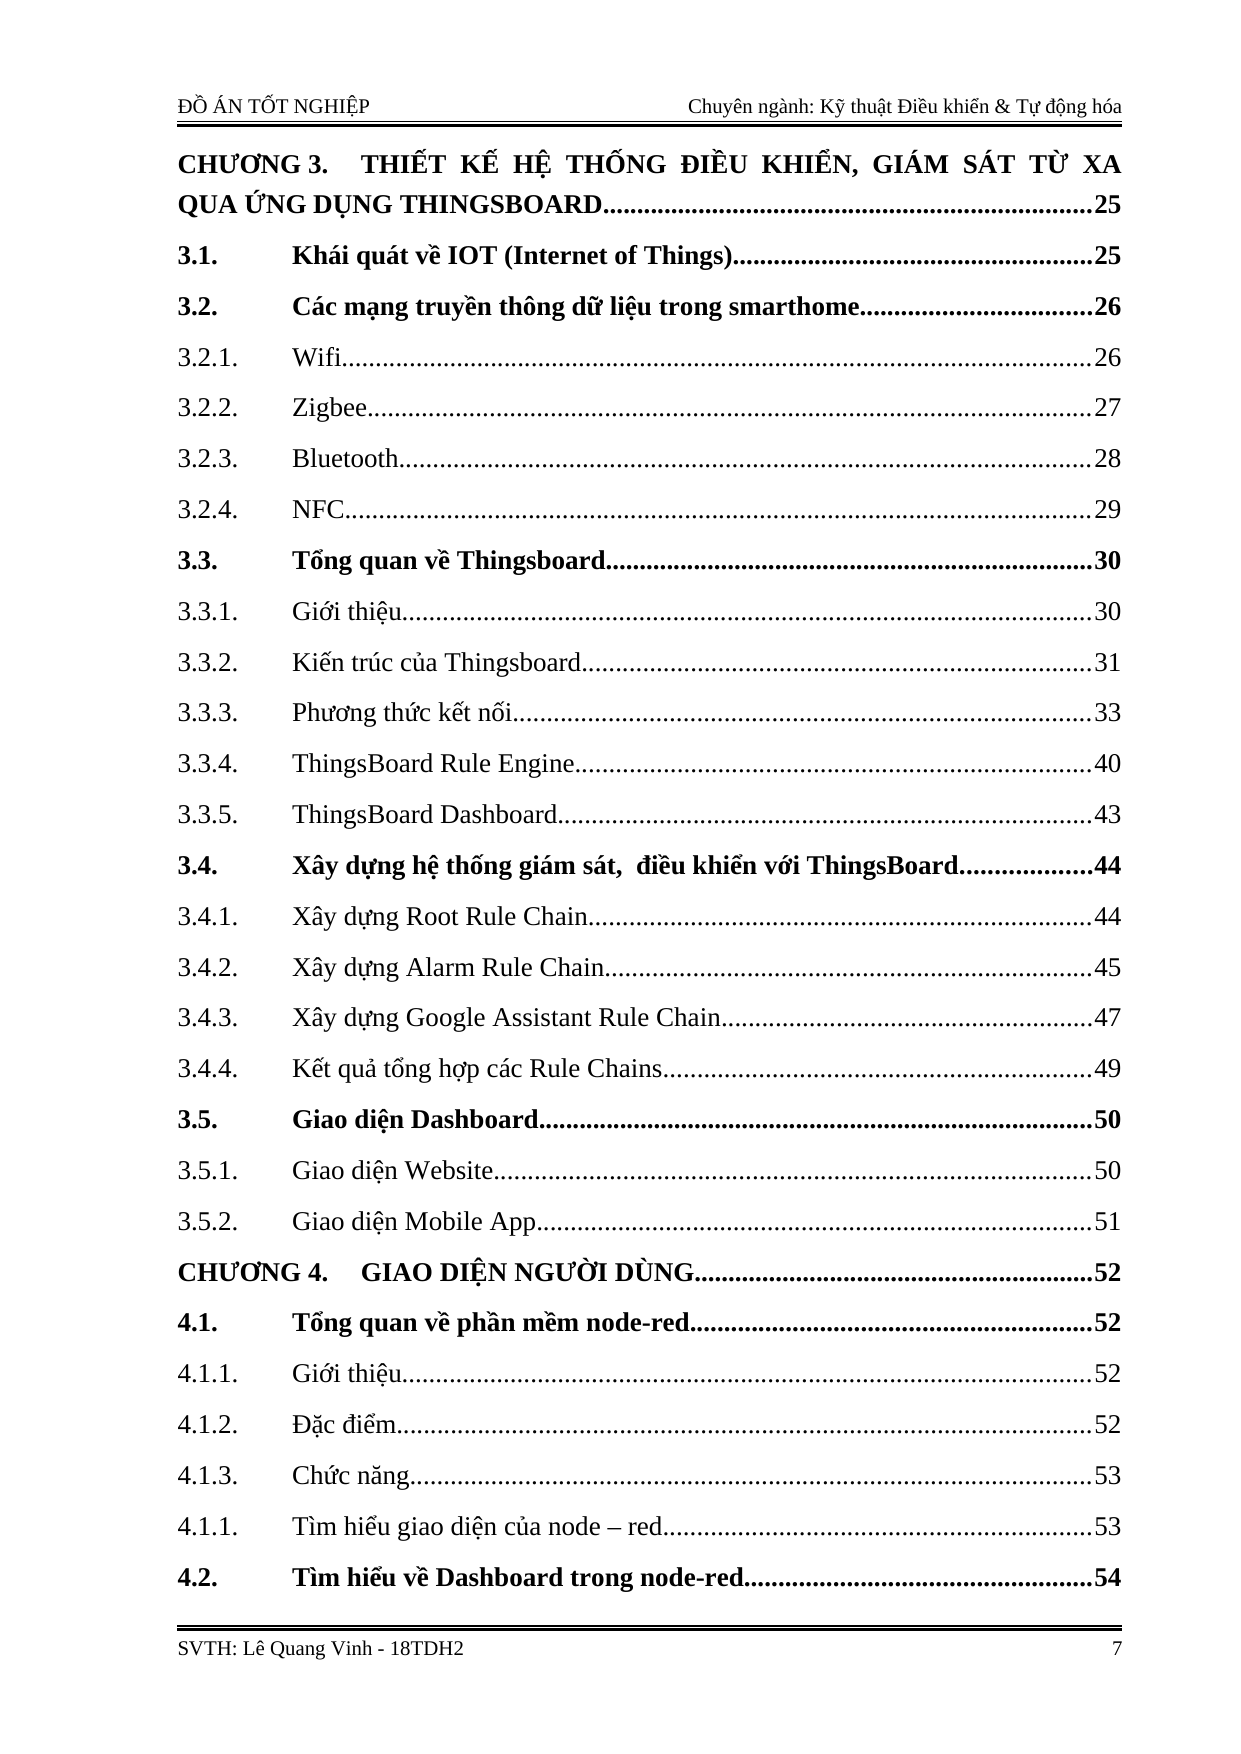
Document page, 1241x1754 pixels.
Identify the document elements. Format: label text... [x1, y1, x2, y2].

text 3.2. Các mạng truyền thông dữ liệu trong smarthome 26 [177, 290, 1122, 321]
text CHƯƠNG 4. GIAO DIỆN NGƯỜI DÙNG 52 [177, 1256, 1122, 1287]
text 3.1. Khái quát về IOT (Internet of Things) 25 [177, 239, 1122, 270]
text 3.3.3. Phương thức kết nối 33 [177, 696, 1122, 728]
text 3.5.2. Giao diện Mobile App 51 [177, 1205, 1122, 1236]
text 4.1.1. Giới thiệu 52 [177, 1357, 1122, 1388]
text 4.1.3. Chức năng 53 [177, 1459, 1122, 1490]
text 4.2. Tìm hiểu về Dashboard trong node-red 54 [177, 1561, 1122, 1592]
text 4.1.1. Tìm hiểu giao diện của node – red 53 [177, 1510, 1122, 1541]
text 3.4.2. Xây dựng Alarm Rule Chain 45 [177, 951, 1122, 982]
text 3.3.5. ThingsBoard Dashboard 43 [177, 798, 1122, 829]
text 3.2.1. Wifi 26 [177, 341, 1122, 372]
text 3.2.3. Bluetooth 28 [177, 442, 1122, 473]
text 3.3.1. Giới thiệu 30 [177, 595, 1122, 626]
text 3.2.4. NFC 29 [177, 493, 1122, 524]
text 4.1.2. Đặc điểm 52 [396, 1408, 1122, 1439]
text 3.3.2. Kiến trúc của Thingsboard 31 [177, 646, 1122, 677]
text 3.4.3. Xây dựng Google Assistant Rule Chain 47 [177, 1001, 1122, 1033]
text 3.4.4. Kết quả tổng hợp các Rule Chains 49 [177, 1052, 1122, 1083]
text 3.4.1. Xây dựng Root Rule Chain 44 [177, 900, 1122, 931]
text 4.1. Tổng quan về phần mềm node-red 52 [177, 1306, 1122, 1338]
text CHƯƠNG 3. THIẾT KẾ HỆ THỐNG ĐIỀU KHIỂN, GIÁM SÁT TỪ XA QUA ỨNG DỤNG THINGSBOARD 25 [177, 148, 1122, 219]
text 4.1.2. Đặc điểm 52 [177, 1408, 292, 1439]
text 3.5. Giao diện Dashboard 50 [177, 1103, 1122, 1134]
text 3.5.1. Giao diện Website 50 [177, 1154, 1122, 1185]
text 3.4. Xây dựng hệ thống giám sát, điều khiển với ThingsBoard 44 [177, 849, 1122, 880]
text 3.3.4. ThingsBoard Rule Engine 40 [177, 747, 1122, 778]
text 3.2.2. Zigbee 27 [177, 391, 1122, 423]
text 3.3. Tổng quan về Thingsboard 30 [177, 544, 1122, 575]
